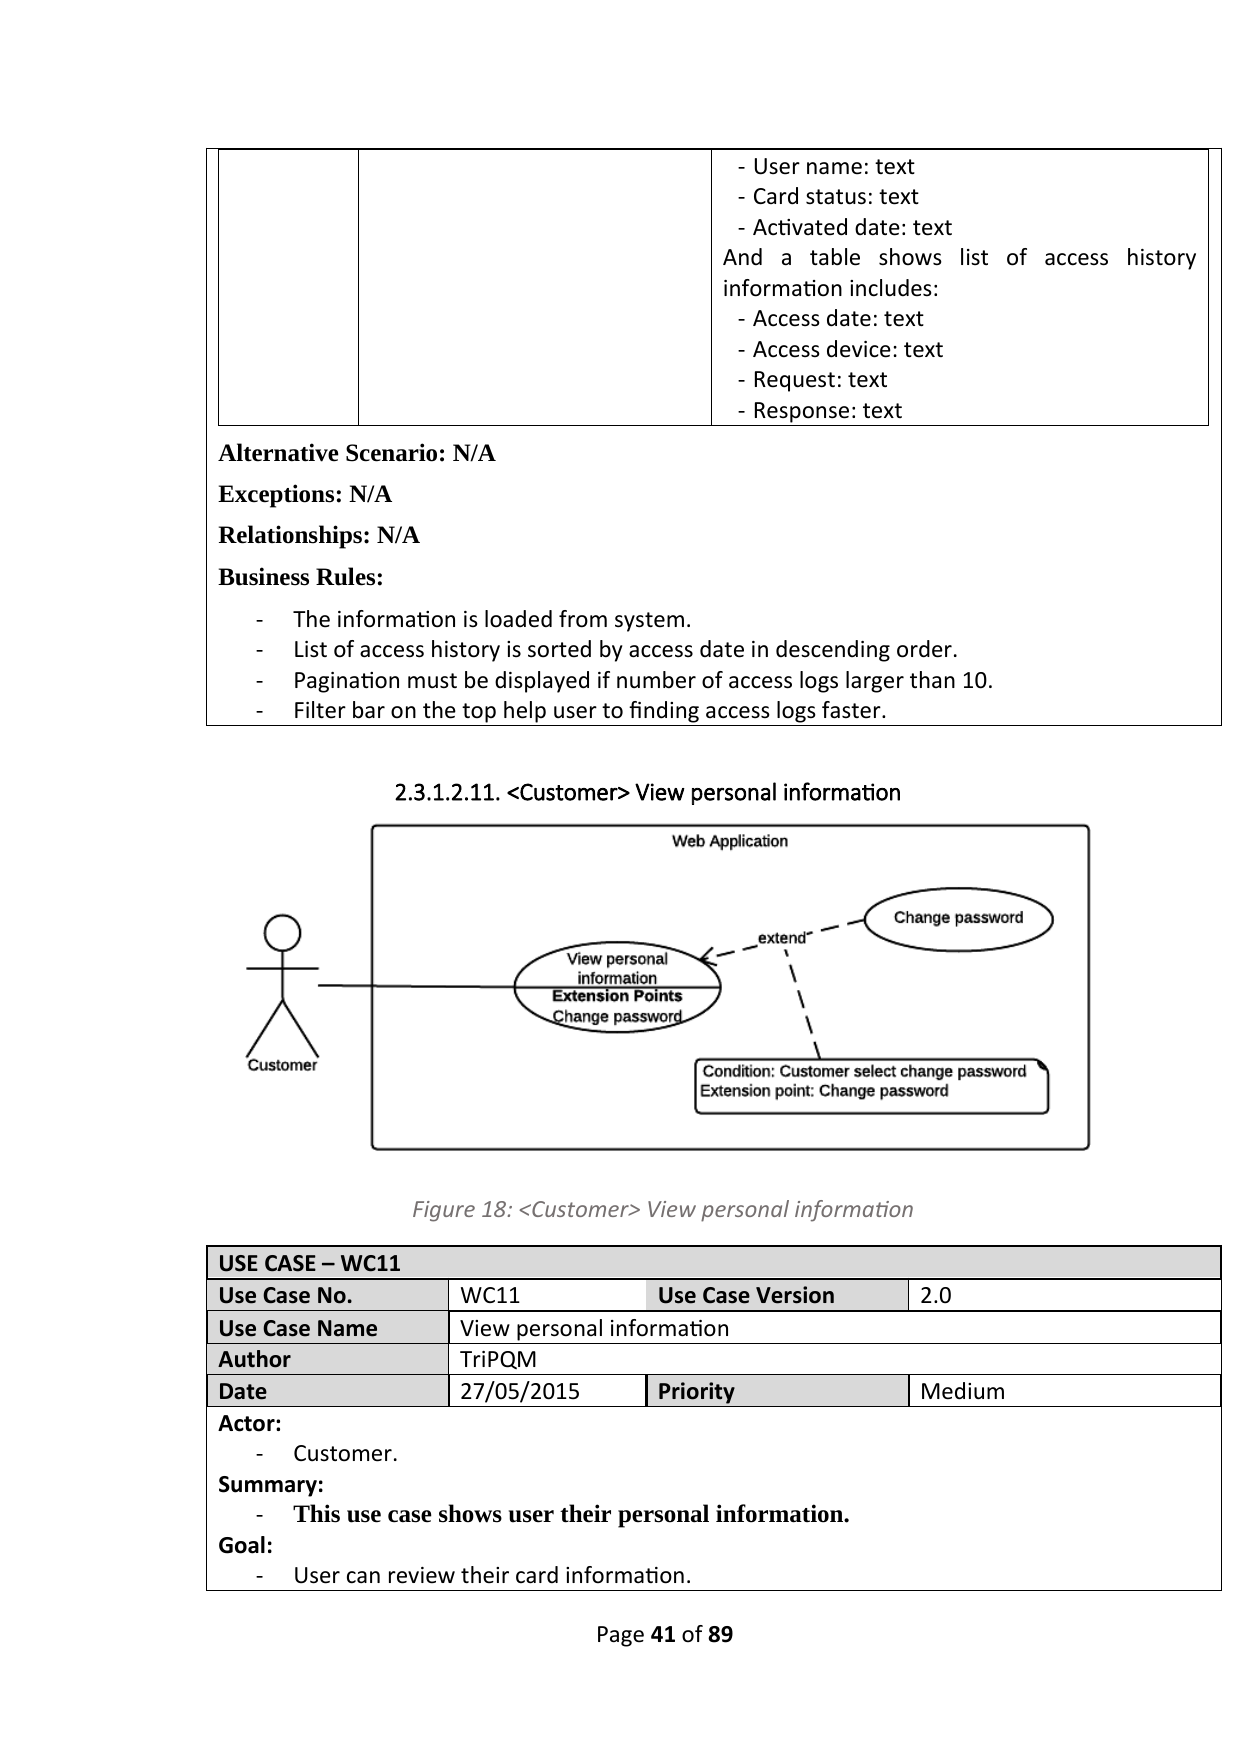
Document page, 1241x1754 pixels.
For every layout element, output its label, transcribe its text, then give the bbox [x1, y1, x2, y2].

table_cell Author [207, 1344, 448, 1374]
text Figure 18: <Customer> View personal information [207, 1193, 1122, 1224]
table_header USE CASE – WC11 [208, 1247, 1220, 1277]
table_cell TriPQM [449, 1344, 1221, 1374]
picture [207, 808, 1122, 1175]
table_cell Priority [648, 1375, 908, 1406]
table_cell Use Case Name [208, 1311, 448, 1343]
table_cell Medium [910, 1375, 1220, 1406]
table_cell 27/05/2015 [450, 1375, 645, 1406]
table_cell Use Case No. [207, 1280, 448, 1310]
table_cell WC11 [449, 1280, 646, 1310]
table_cell 2.0 [909, 1280, 1221, 1310]
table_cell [207, 1407, 1221, 1590]
table_cell Date [208, 1375, 448, 1406]
table_cell Use Case Version [646, 1280, 908, 1310]
subtitle <Customer> View personal information [394, 776, 1122, 806]
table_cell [207, 149, 1221, 725]
table_cell View personal information [450, 1312, 1220, 1343]
